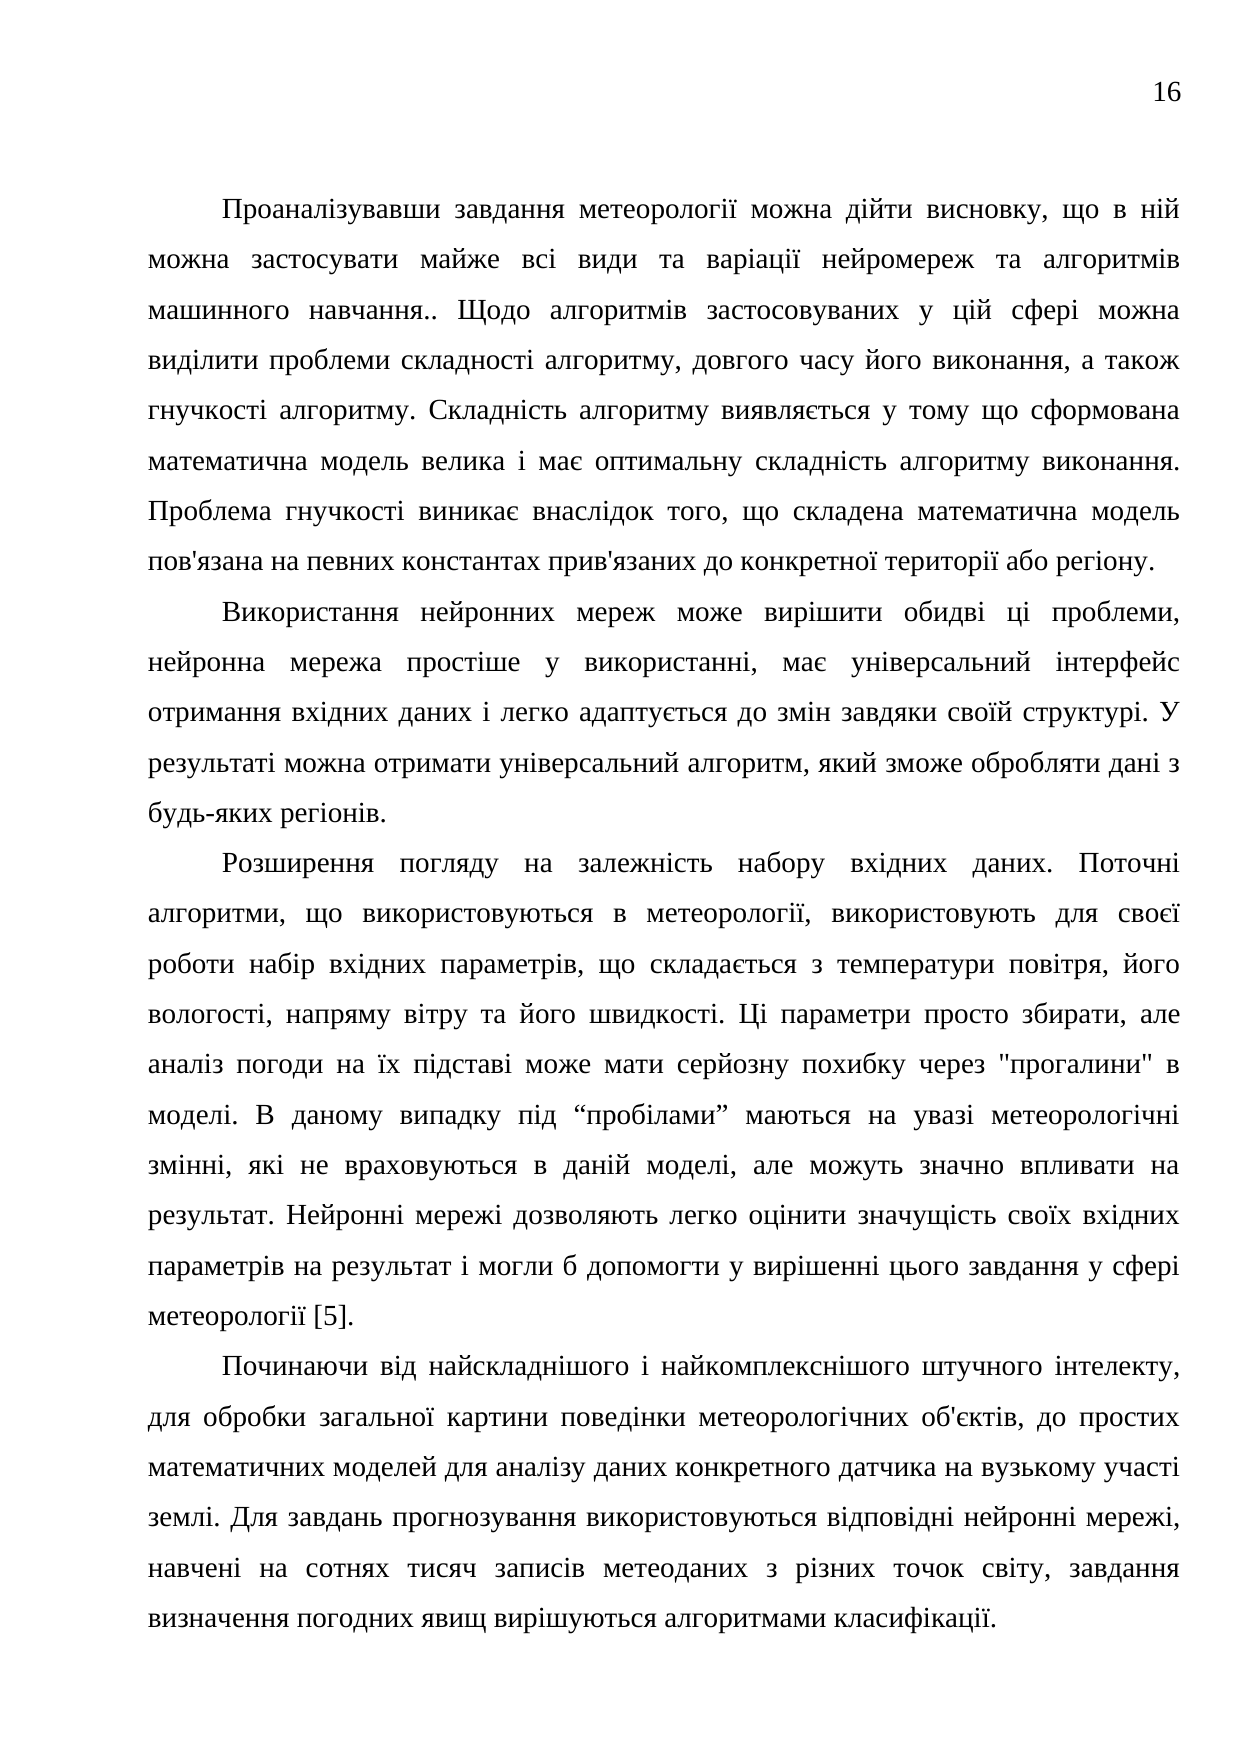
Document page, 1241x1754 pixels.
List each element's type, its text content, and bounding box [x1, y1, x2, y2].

text Розширення погляду на залежність набору вхідних даних. Поточні алгоритми, що використовуються в метеорології, використовують для своєї роботи набір вхідних параметрів, що складається з температури повітря, його вологості, напряму вітру та його швидкості. Ці параметри просто збирати, але аналіз погоди на їх підставі може мати серйозну похибку через "прогалини" в моделі. В даному випадку під “пробілами” маються на увазі метеорологічні змінні, які не враховуються в даній моделі, але можуть значно впливати на результат. Нейронні мережі дозволяють легко оцінити значущість своїх вхідних параметрів на результат і могли б допомогти у вирішенні цього завдання у сфері метеорології [5]. [148, 845, 1181, 1332]
text Починаючи від найскладнішого і найкомплекснішого штучного інтелекту, для обробки загальної картини поведінки метеорологічних об'єктів, до простих математичних моделей для аналізу даних конкретного датчика на вузькому участі землі. Для завдань прогнозування використовуються відповідні нейронні мережі, навчені на сотнях тисяч записів метеоданих з різних точок світу, завдання визначення погодних явищ вирішуються алгоритмами класифікації. [148, 1348, 1181, 1633]
text Використання нейронних мереж може вирішити обидві ці проблеми, нейронна мережа простіше у використанні, має універсальний інтерфейс отримання вхідних даних і легко адаптується до змін завдяки своїй структурі. У результаті можна отримати універсальний алгоритм, який зможе обробляти дані з будь-яких регіонів. [148, 594, 1181, 828]
text Проаналізувавши завдання метеорології можна дійти висновку, що в ній можна застосувати майже всі види та варіації нейромереж та алгоритмів машинного навчання.. Щодо алгоритмів застосовуваних у цій сфері можна виділити проблеми складності алгоритму, довгого часу його виконання, а також гнучкості алгоритму. Складність алгоритму виявляється у тому що сформована математична модель велика і має оптимальну складність алгоритму виконання. Проблема гнучкості виникає внаслідок того, що складена математична модель пов'язана на певних константах прив'язаних до конкретної території або регіону. [148, 191, 1181, 577]
